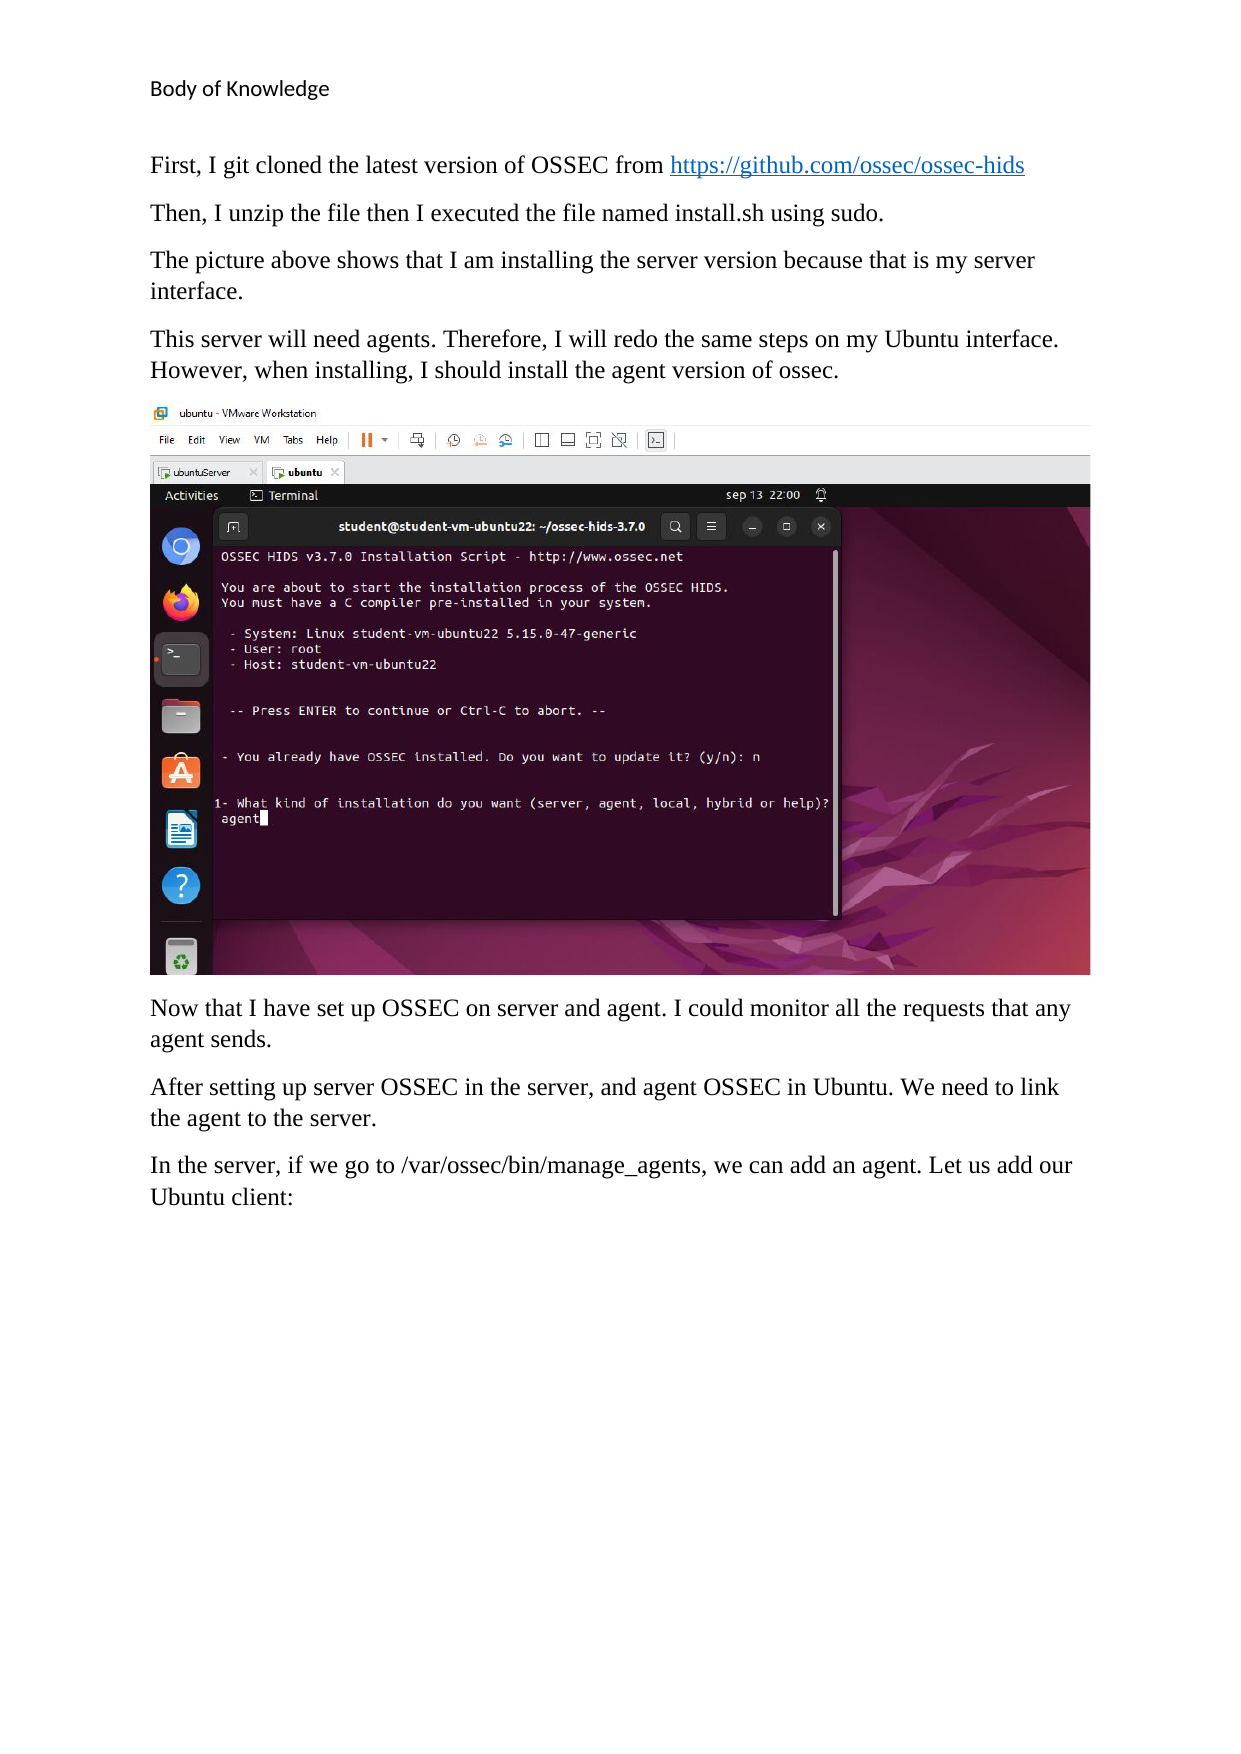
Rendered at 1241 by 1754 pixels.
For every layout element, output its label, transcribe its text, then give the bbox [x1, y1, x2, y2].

text Then, I unzip the file then I executed the file named install.sh using sudo. [150, 198, 1090, 226]
picture [150, 402, 1091, 975]
text The picture above shows that I am installing the server version because that is my server interface. [150, 245, 1090, 305]
text In the server, if we go to /var/ossec/bin/manage_agents, we can add an agent. Let us add our Ubuntu client: [150, 1151, 1090, 1210]
text This server will need agents. Therefore, I will redo the same steps on my Ubuntu interface. However, when installing, I should install the agent version of ossec. [150, 324, 1090, 384]
text Now that I have set up OSSEC on server and agent. I could monitor all the requests that any agent sends. [150, 993, 1090, 1053]
text First, I git cloned the latest version of OSSEC from https://github.com/ossec/ossec-hids [150, 150, 1090, 179]
text After setting up server OSSEC in the server, and agent OSSEC in Ubuntu. We need to link the agent to the server. [150, 1072, 1090, 1132]
